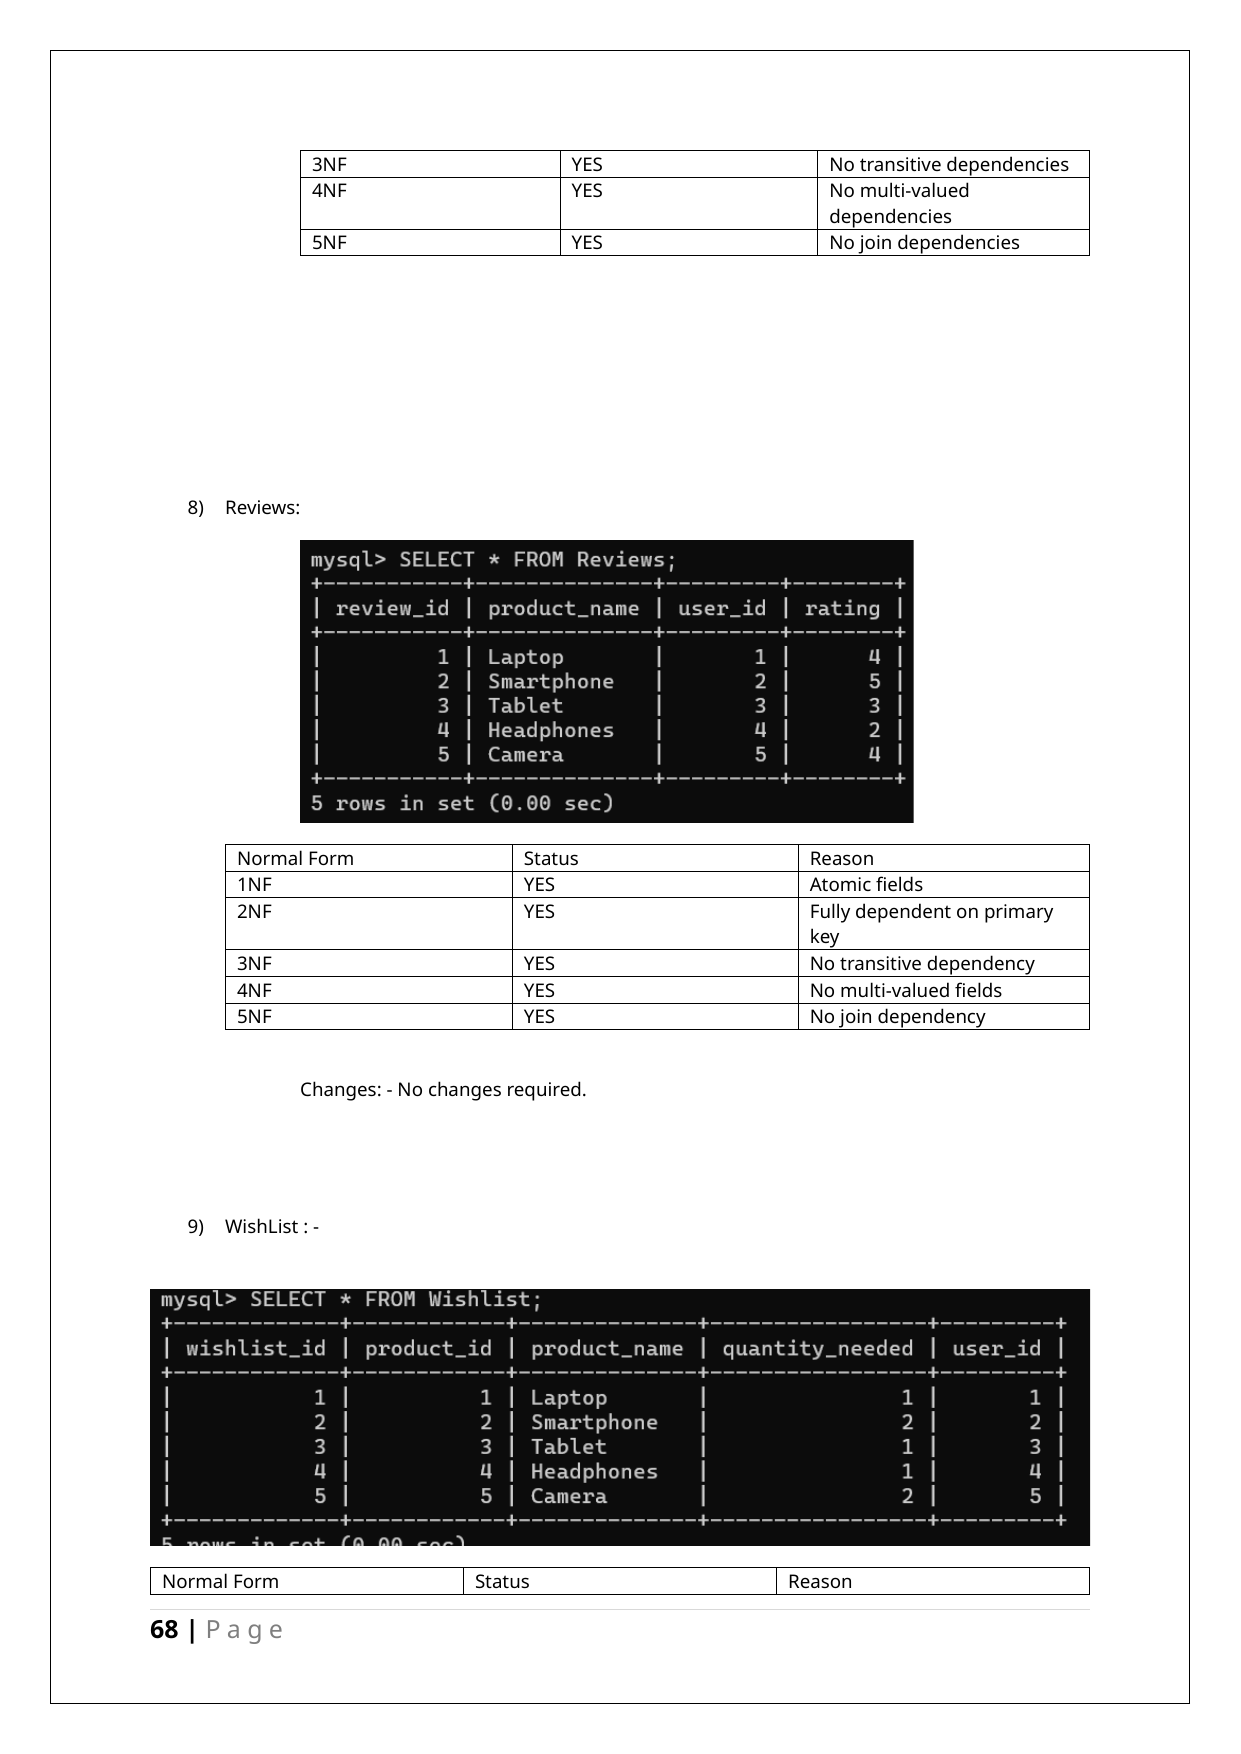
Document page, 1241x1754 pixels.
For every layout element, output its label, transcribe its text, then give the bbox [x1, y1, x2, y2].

table_cell YES [513, 872, 798, 897]
table_cell YES [561, 178, 817, 229]
table_header Status [464, 1568, 776, 1594]
list Reviews: [187, 494, 1090, 520]
table_cell No multi-valued dependencies [818, 178, 1089, 229]
table_header Normal Form [226, 845, 512, 871]
table_cell Fully dependent on primary key [799, 898, 1089, 949]
table_cell YES [513, 1004, 798, 1029]
text Changes: - No changes required. [225, 1076, 1090, 1102]
table_cell YES [513, 950, 798, 976]
table_cell YES [561, 230, 817, 255]
table_cell 2NF [226, 898, 512, 949]
picture [150, 1289, 1091, 1546]
table_cell No join dependency [799, 1004, 1089, 1029]
table_cell Atomic fields [799, 872, 1089, 897]
table_header Reason [799, 845, 1089, 871]
table_cell YES [513, 977, 798, 1002]
table_cell 5NF [226, 1004, 512, 1029]
table_cell 3NF [301, 151, 560, 177]
table_cell 3NF [226, 950, 512, 976]
table_cell No join dependencies [818, 230, 1089, 255]
table_header Reason [777, 1568, 1089, 1594]
table_cell 4NF [301, 178, 560, 229]
table_cell No multi-valued fields [799, 977, 1089, 1002]
table_cell No transitive dependency [799, 950, 1089, 976]
list WishList : - [187, 1214, 1090, 1239]
picture [300, 540, 914, 823]
table_header Status [513, 845, 798, 871]
table_cell 5NF [301, 230, 560, 255]
table_cell 4NF [226, 977, 512, 1002]
table_cell No transitive dependencies [818, 151, 1089, 177]
table_cell YES [561, 151, 817, 177]
table_cell YES [513, 898, 798, 949]
table_header Normal Form [151, 1568, 463, 1594]
table_cell 1NF [226, 872, 512, 897]
